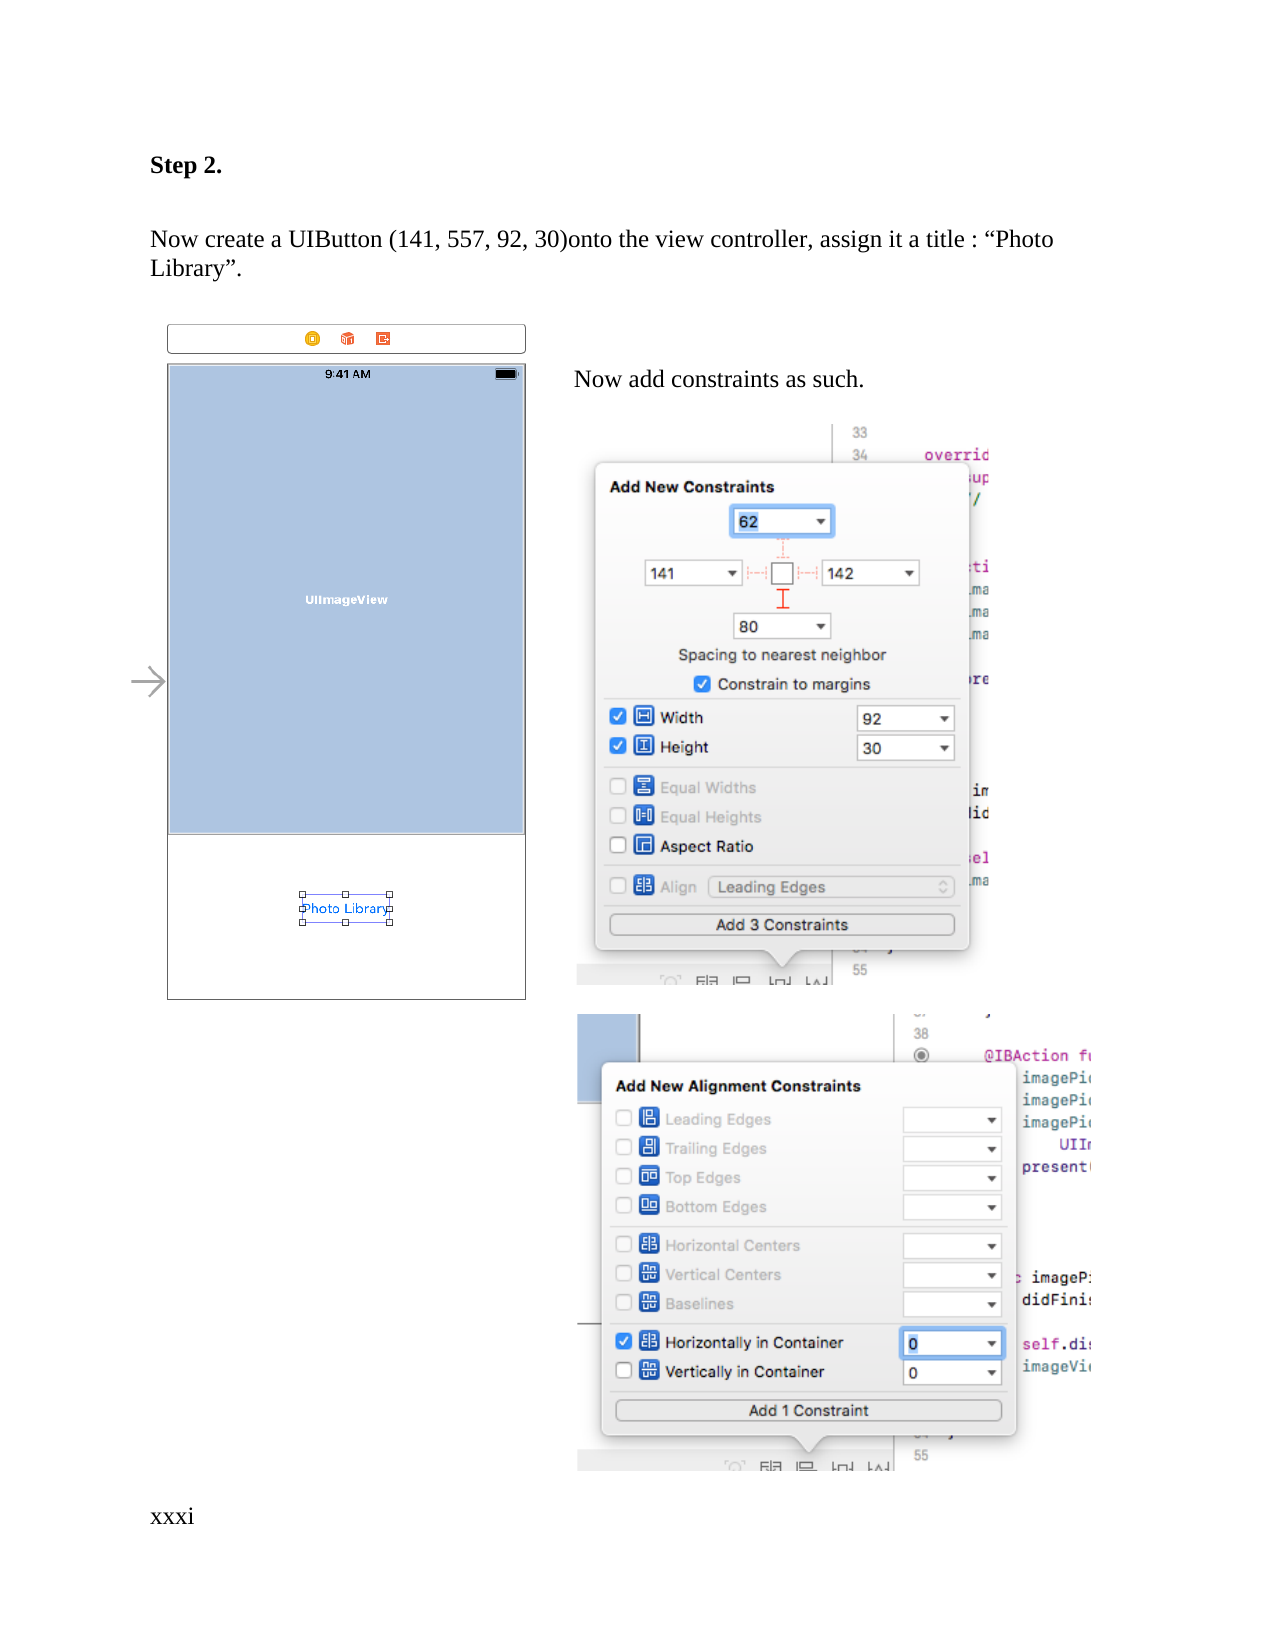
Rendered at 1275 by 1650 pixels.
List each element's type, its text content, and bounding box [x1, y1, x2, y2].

picture [576, 424, 989, 985]
text Now create a UIButton (141, 557, 92, 30)onto the view controller, assign it a title : “Photo Library”. [150, 224, 1125, 282]
text Step 2. [150, 150, 1125, 179]
picture [577, 1014, 1091, 1471]
picture [131, 305, 555, 1027]
text Now add constraints as such. [555, 364, 1125, 393]
